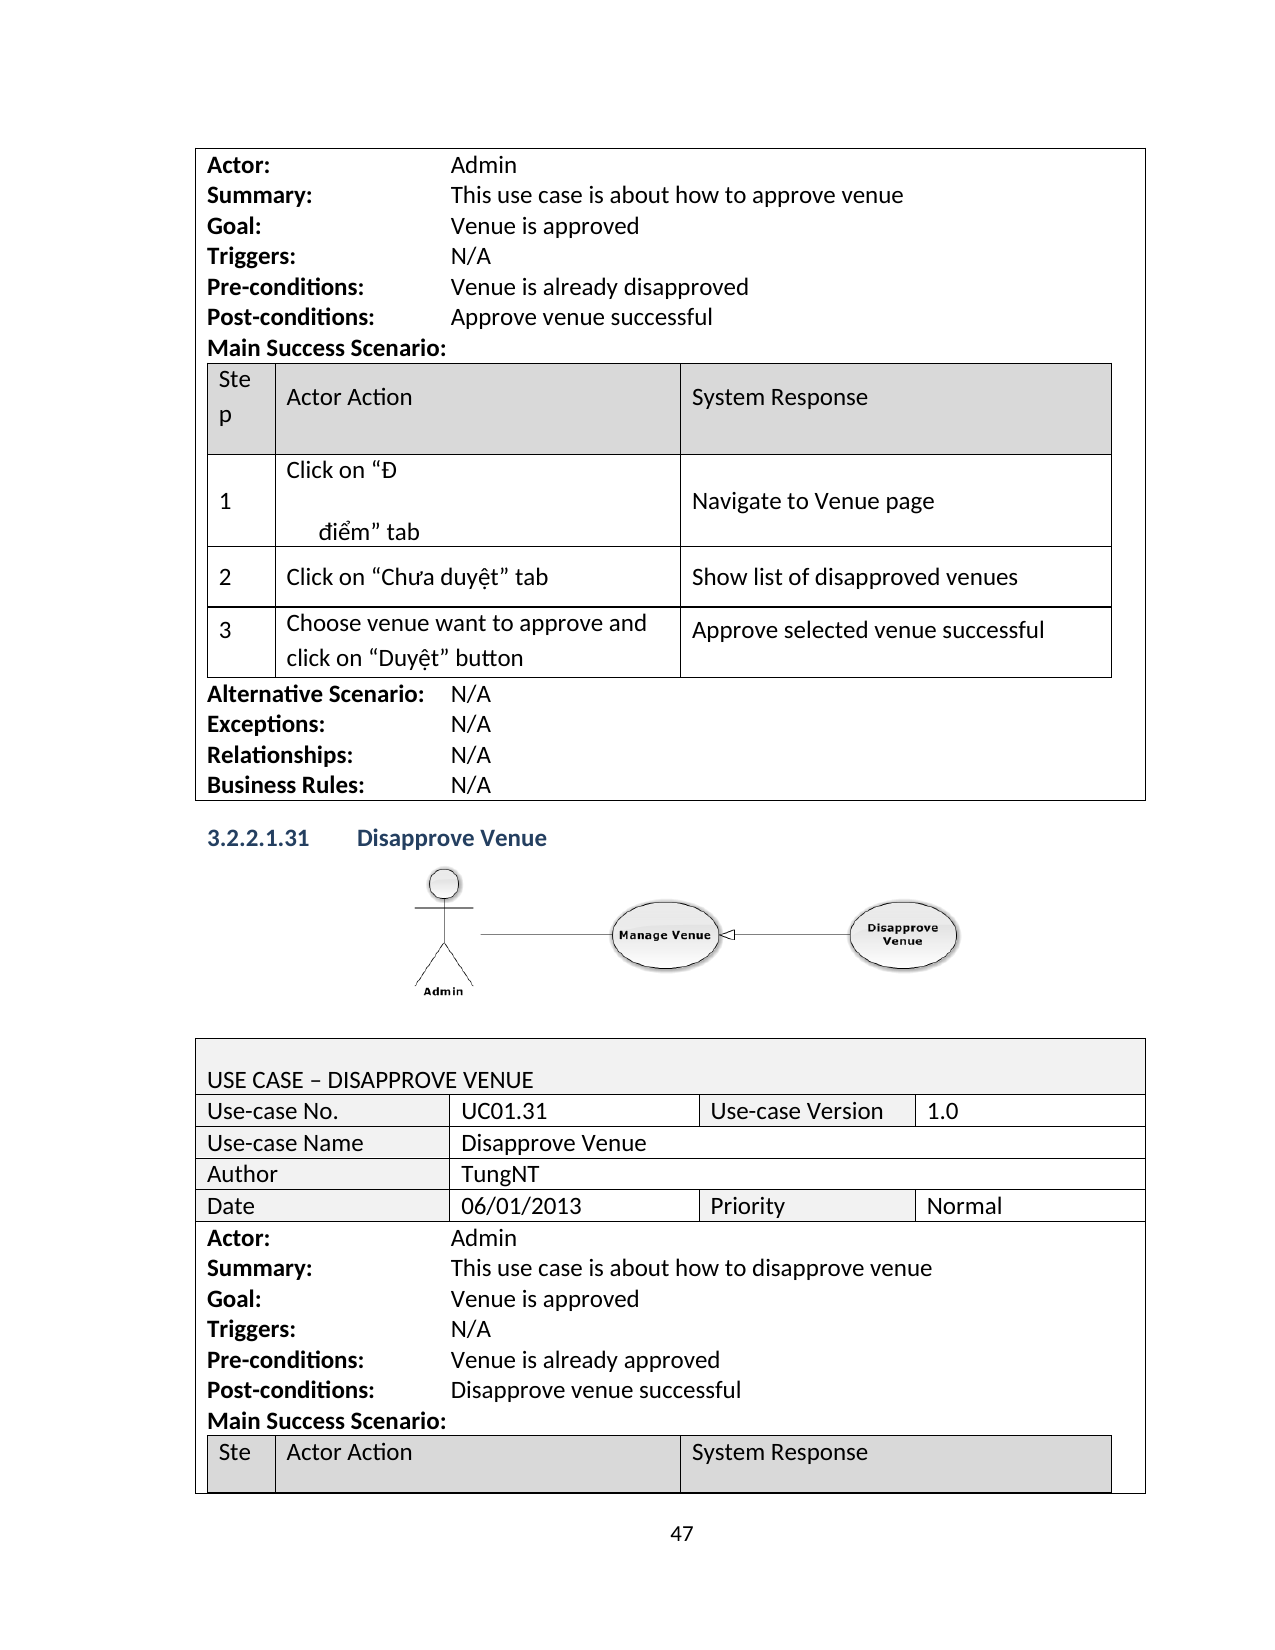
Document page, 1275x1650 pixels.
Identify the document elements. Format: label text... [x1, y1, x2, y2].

table_cell Disapprove Venue [450, 1127, 1145, 1157]
table_header USE CASE – DISAPPROVE VENUE [196, 1039, 1145, 1094]
table_cell 06/01/2013 [450, 1190, 699, 1221]
table_cell Actor: Admin Summary: This use case is about how to approve venue Goal: Venue is approved Triggers: N/A Pre-conditions: Venue is already disapproved Post-conditions: Approve venue successful Main Success Scenario: Alternative Scenario: N/A Exceptions: N/A Relationships: N/A Business Rules: N/A [196, 149, 1145, 800]
subtitle 3.2.2.1.31 Disapprove Venue [207, 822, 1157, 852]
table_cell Date [196, 1190, 449, 1221]
table_cell UC01.31 [450, 1095, 699, 1126]
table_cell Normal [916, 1190, 1145, 1221]
table_cell Author [196, 1159, 449, 1189]
table_cell Use-case Name [196, 1127, 449, 1157]
table_cell TungNT [450, 1159, 1145, 1189]
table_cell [196, 1222, 1145, 1493]
table_cell Use-case No. [196, 1095, 449, 1126]
table_cell Priority [700, 1190, 915, 1221]
table_cell 1.0 [916, 1095, 1145, 1126]
table_cell Use-case Version [700, 1095, 915, 1126]
picture [394, 856, 969, 1013]
